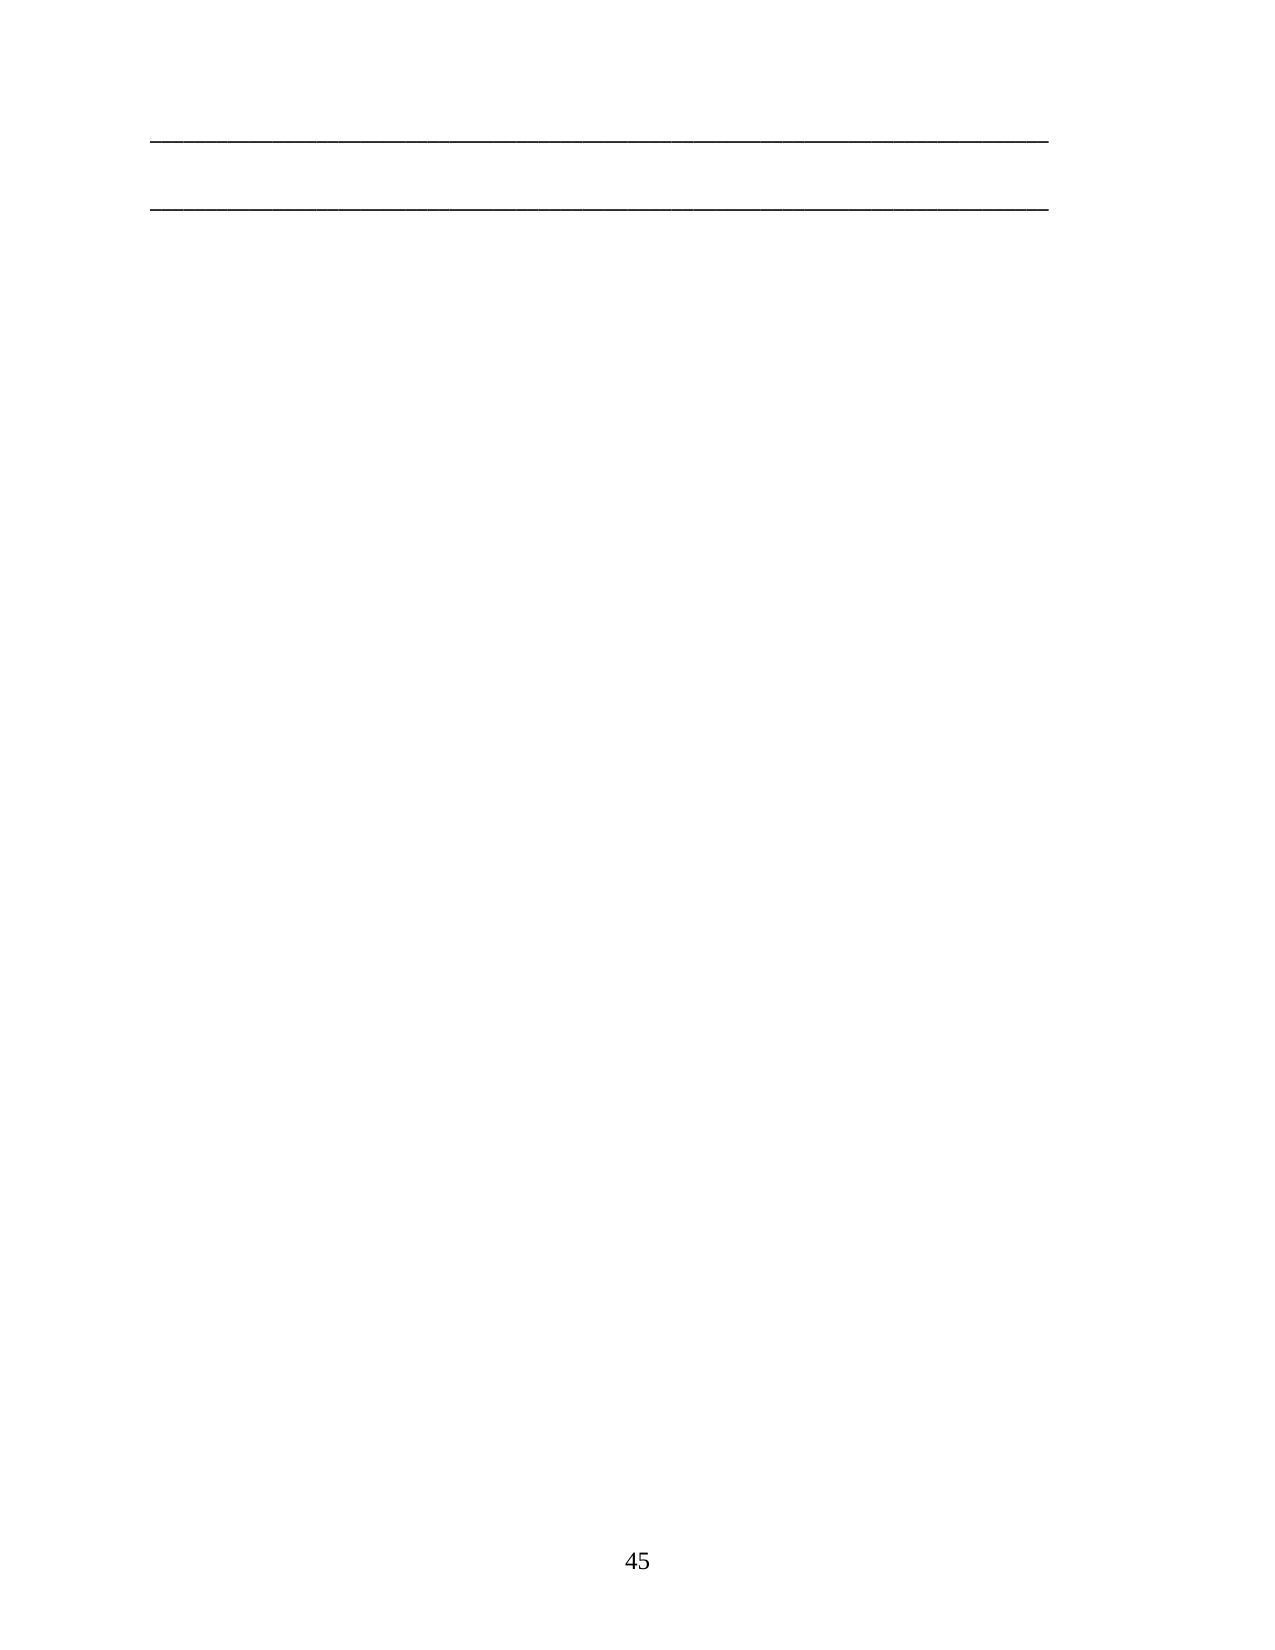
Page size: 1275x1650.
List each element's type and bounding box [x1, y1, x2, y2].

list [112, 112, 1162, 215]
